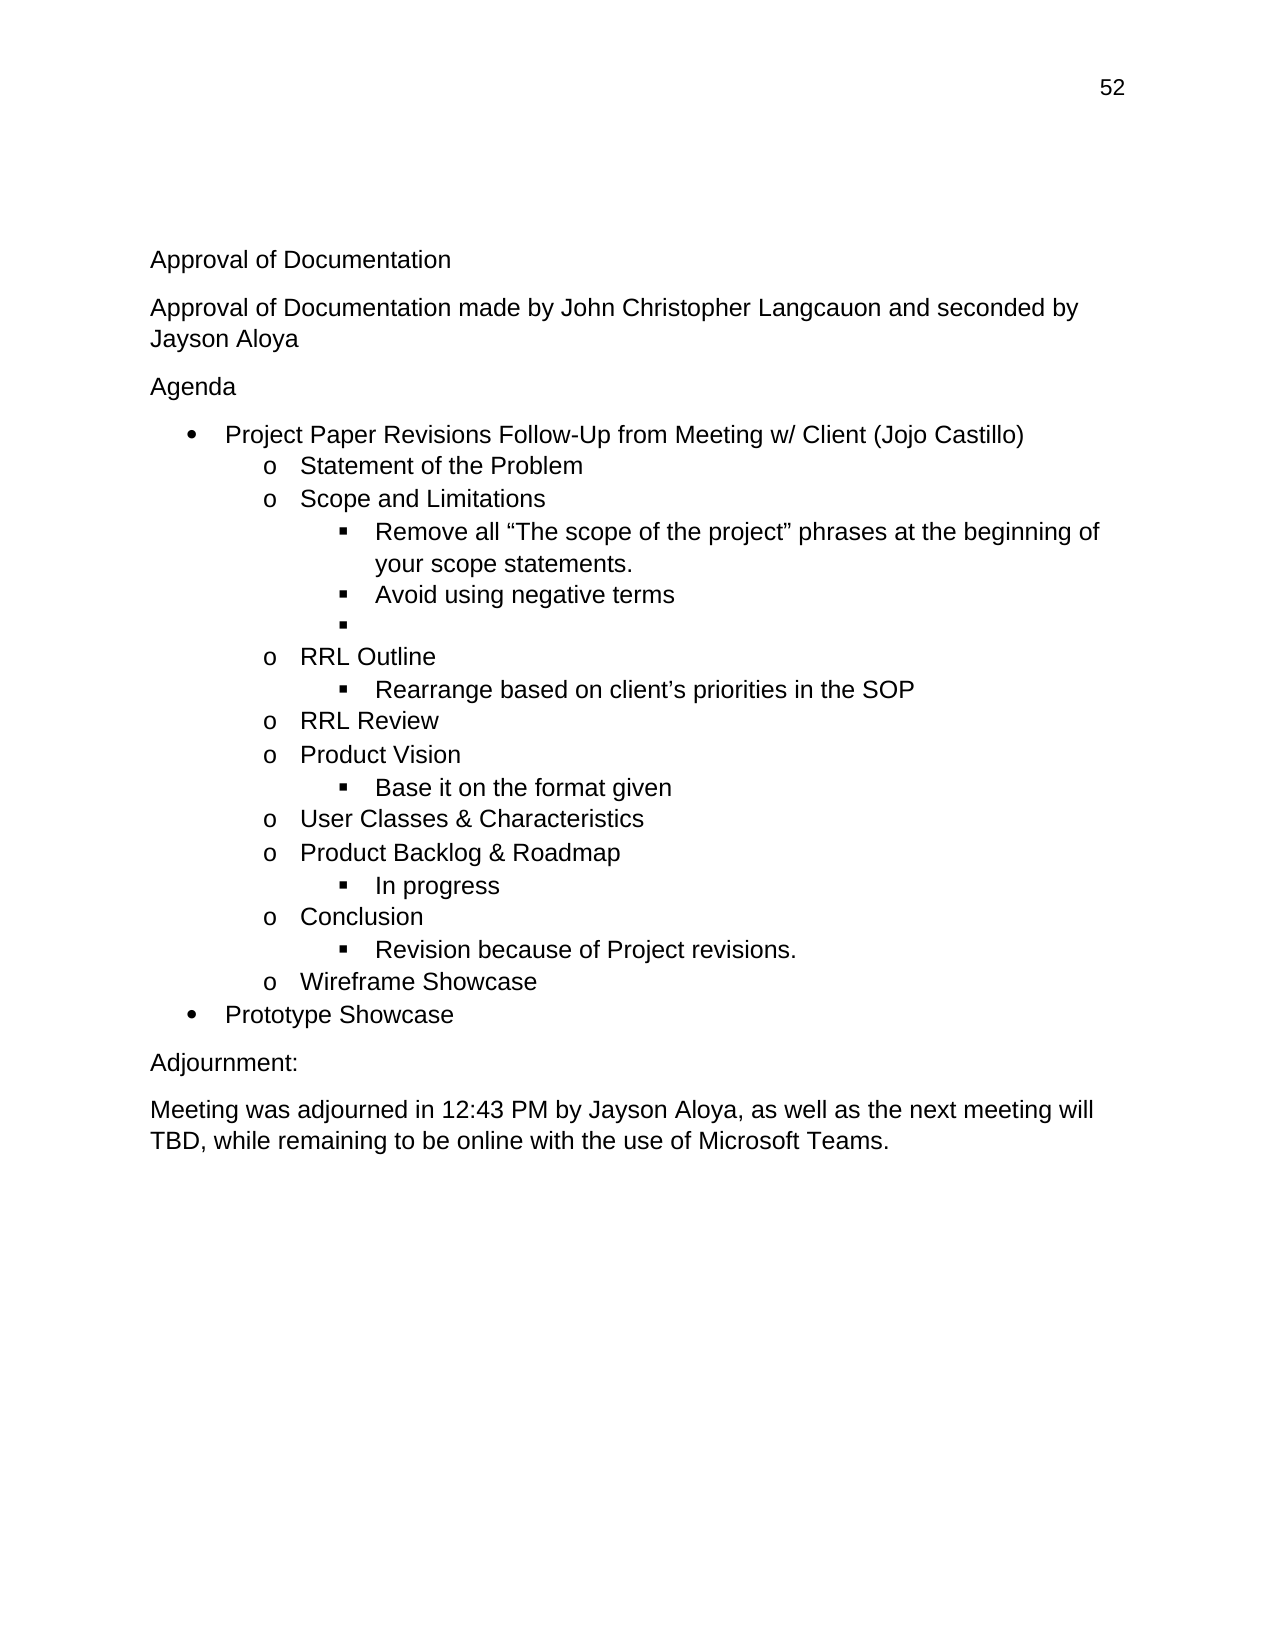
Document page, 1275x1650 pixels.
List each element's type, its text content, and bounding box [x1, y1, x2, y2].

list Product Vision [262, 740, 1125, 771]
text Agenda [150, 372, 1125, 401]
list User Classes & Characteristics [262, 804, 1125, 835]
list Revision because of Project revisions. [337, 935, 1125, 964]
list Remove all “The scope of the project” phrases at the beginning of your scope statements. [337, 517, 1125, 577]
text Meeting was adjourned in 12:43 PM by Jayson Aloya, as well as the next meeting will TBD, while remaining to be online with the use of Microsoft Teams. [150, 1095, 1125, 1155]
list Base it on the format given [337, 773, 1125, 802]
list In progress [337, 871, 1125, 900]
list Avoid using negative terms [337, 579, 1125, 608]
list RRL Outline [262, 642, 1125, 673]
list Statement of the Problem [262, 451, 1125, 482]
text Approval of Documentation made by John Christopher Langcauon and seconded by Jayson Aloya [150, 293, 1125, 353]
text Adjournment: [150, 1048, 1125, 1076]
list Scope and Limitations [262, 484, 1125, 515]
list Product Backlog & Roadmap [262, 837, 1125, 868]
list Conclusion [262, 902, 1125, 933]
text Approval of Documentation [150, 245, 1125, 274]
list Rearrange based on client’s priorities in the SOP [337, 675, 1125, 704]
list Project Paper Revisions Follow-Up from Meeting w/ Client (Jojo Castillo) [187, 419, 1125, 448]
list Prototype Showcase [187, 1000, 1125, 1029]
list Wireframe Showcase [262, 966, 1125, 997]
list RRL Review [262, 706, 1125, 737]
